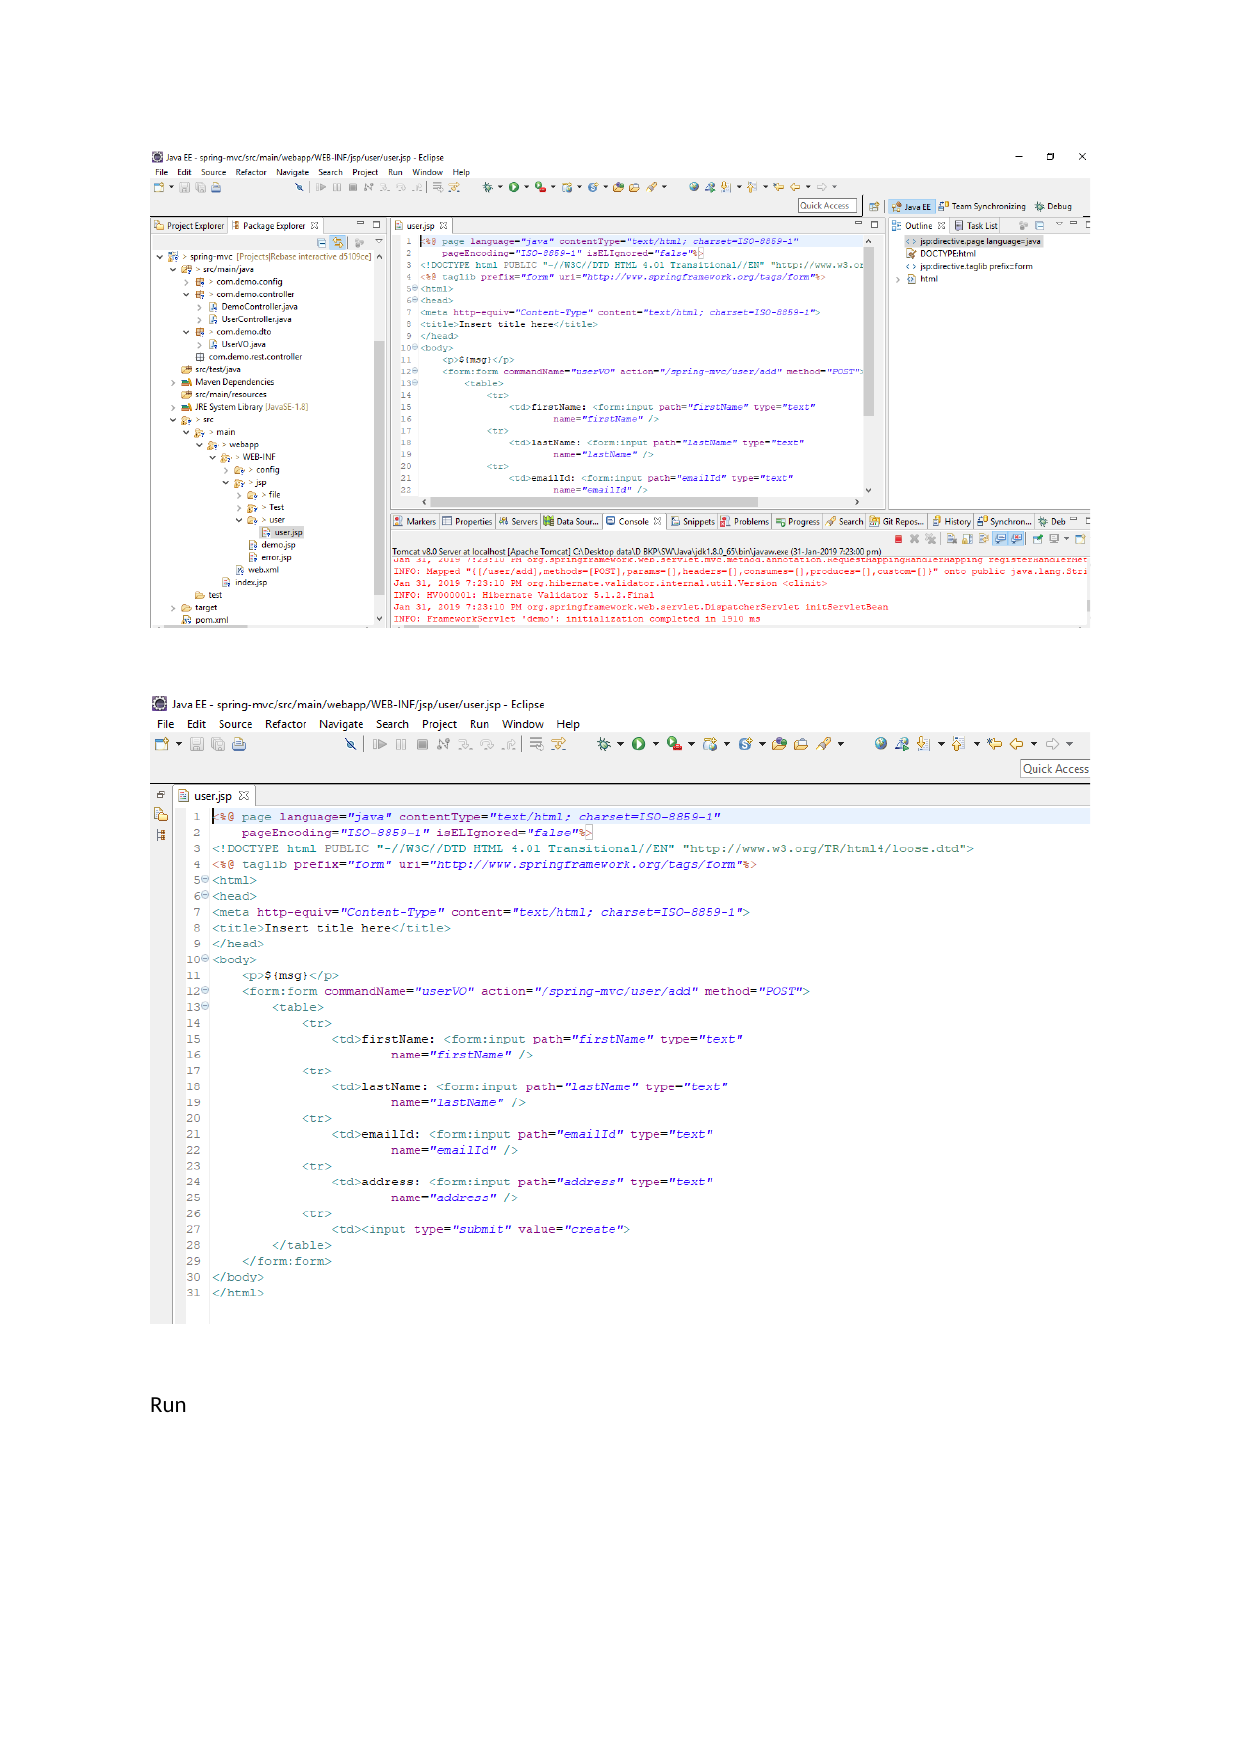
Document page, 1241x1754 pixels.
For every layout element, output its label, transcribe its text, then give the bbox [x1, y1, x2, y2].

text Run [150, 1390, 1090, 1418]
picture [150, 693, 1091, 1324]
picture [150, 150, 1091, 628]
